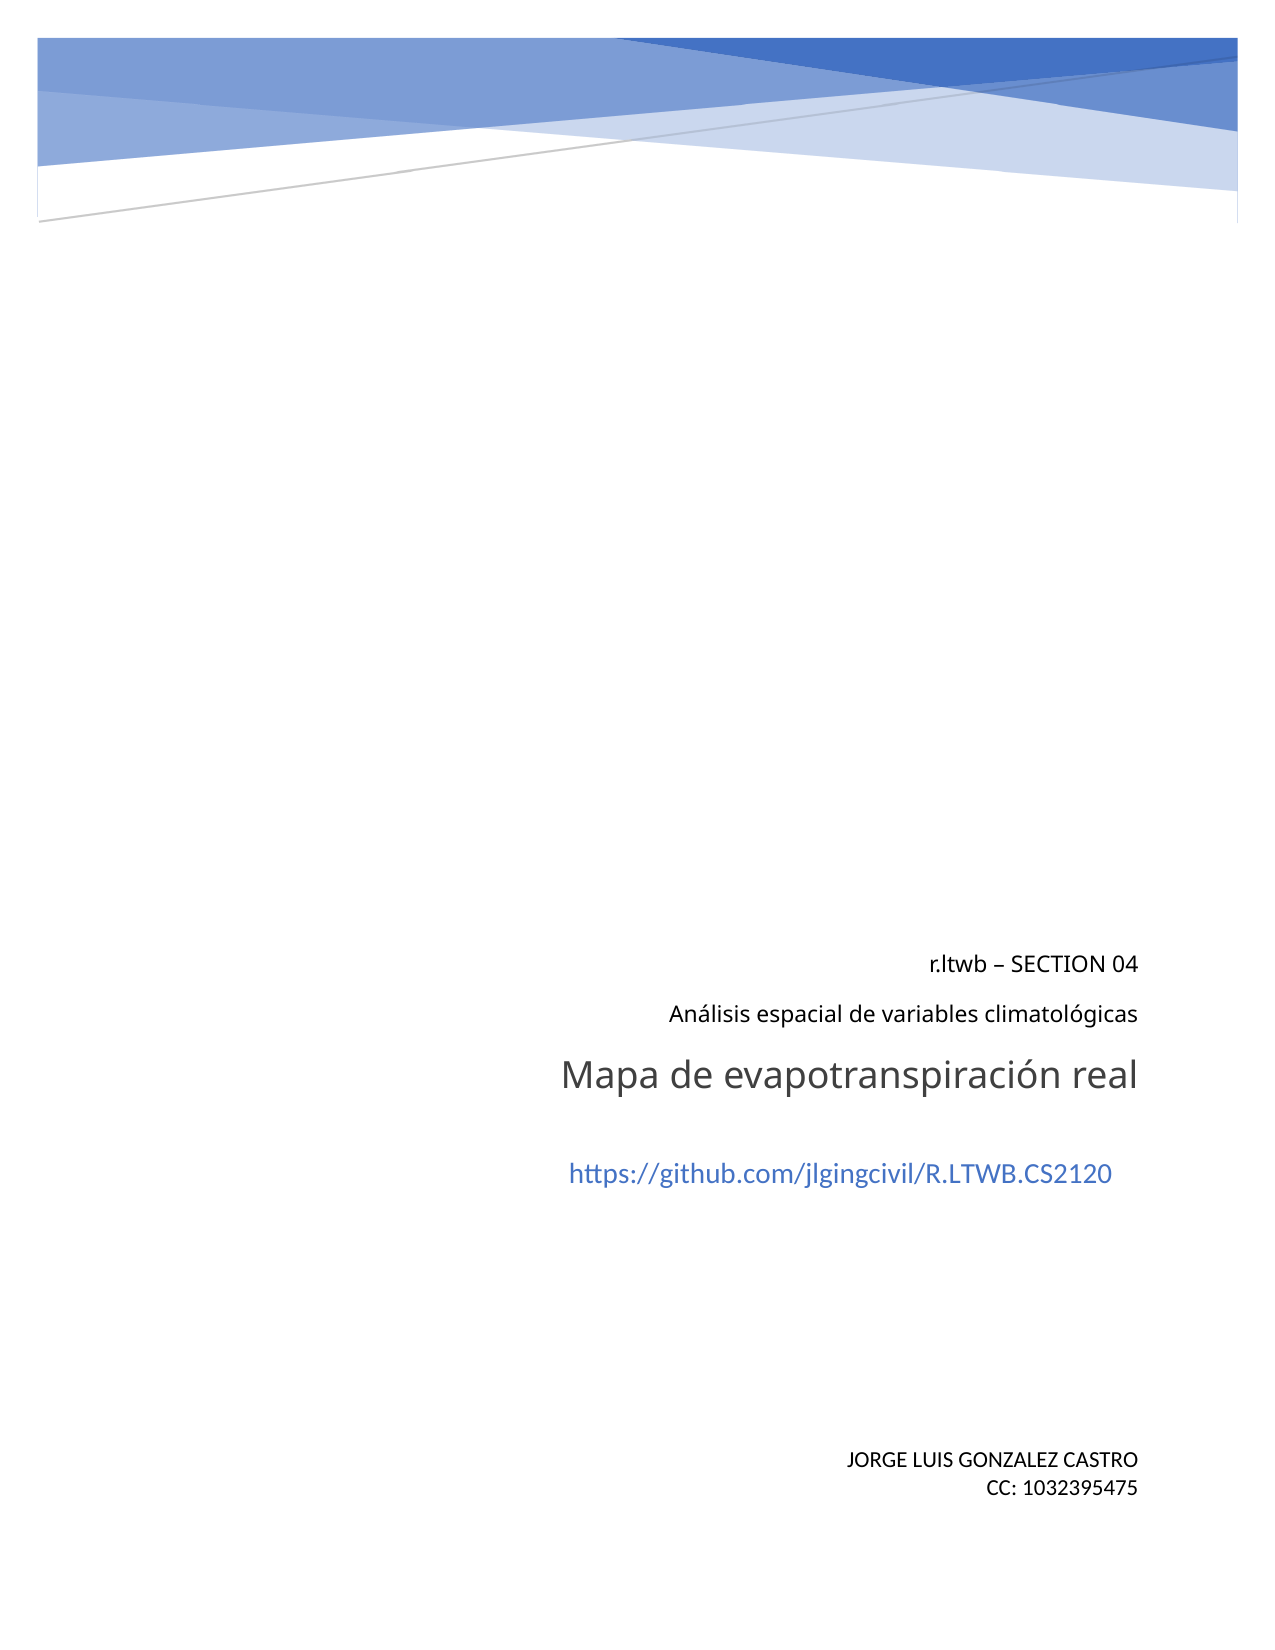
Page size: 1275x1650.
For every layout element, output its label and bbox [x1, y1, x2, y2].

picture [37, 37, 1238, 238]
